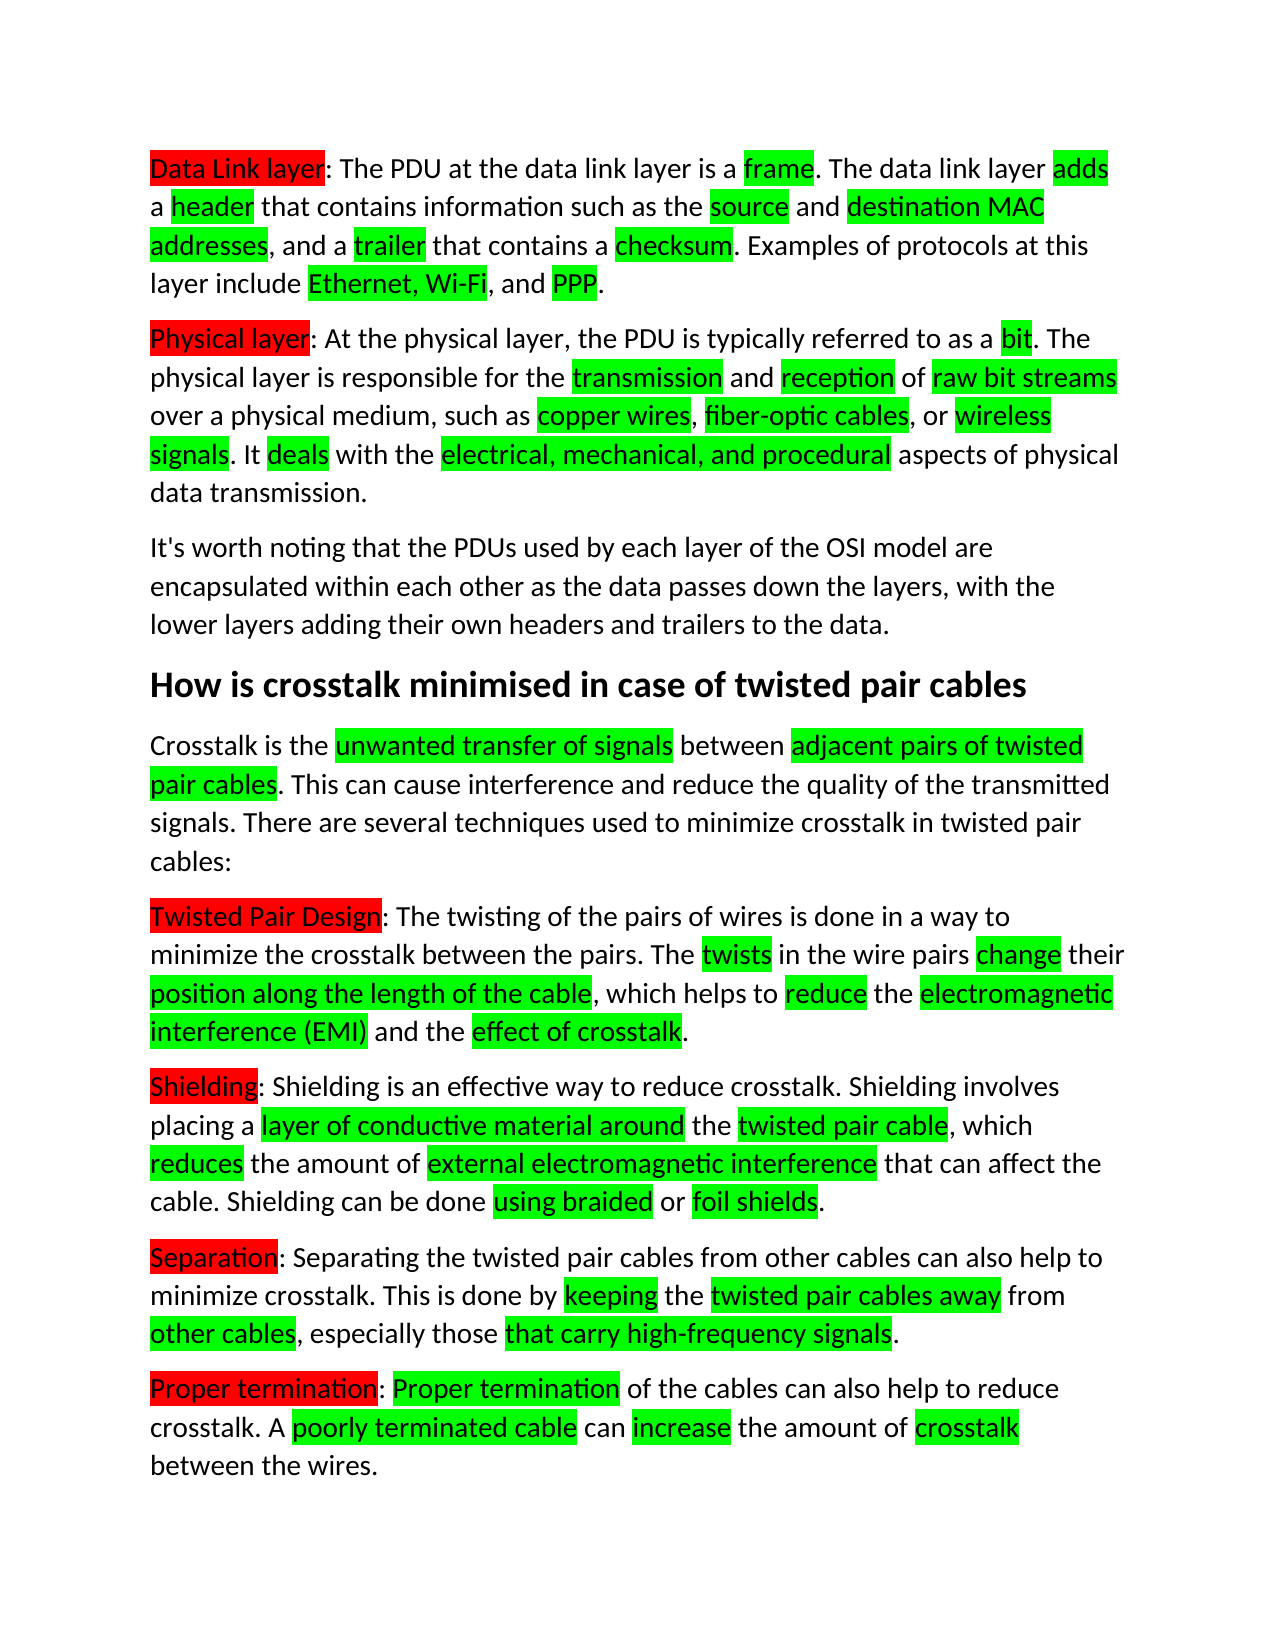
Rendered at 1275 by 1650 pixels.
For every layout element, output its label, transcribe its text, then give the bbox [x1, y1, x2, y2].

text Separation: Separating the twisted pair cables from other cables can also help to minimize crosstalk. This is done by keeping the twisted pair cables away from other cables, especially those that carry high-frequency signals. [150, 1239, 1125, 1351]
text Twisted Pair Design: The twisting of the pairs of wires is done in a way to minimize the crosstalk between the pairs. The twists in the wire pairs change their position along the length of the cable, which helps to reduce the electromagnetic interference (EMI) and the effect of crosstalk. [150, 898, 1125, 1049]
text Proper termination: Proper termination of the cables can also help to reduce crosstalk. A poorly terminated cable can increase the amount of crosstalk between the wires. [150, 1371, 1125, 1483]
text Physical layer: At the physical layer, the PDU is typically referred to as a bit. The physical layer is responsible for the transmission and reception of raw bit streams over a physical medium, such as copper wires, fiber-optic cables, or wireless signals. It deals with the electrical, mechanical, and procedural aspects of physical data transmission. [150, 320, 1125, 510]
text How is crosstalk minimised in case of twisted pair cables [150, 661, 1125, 707]
text Data Link layer: The PDU at the data link layer is a frame. The data link layer adds a header that contains information such as the source and destination MAC addresses, and a trailer that contains a checksum. Examples of protocols at this layer include Ethernet, Wi-Fi, and PPP. [150, 150, 1125, 301]
text It's worth noting that the PDUs used by each layer of the OSI model are encapsulated within each other as the data passes down the layers, with the lower layers adding their own headers and trailers to the data. [150, 529, 1125, 642]
text Shielding: Shielding is an effective way to reduce crosstalk. Shielding involves placing a layer of conductive material around the twisted pair cable, which reduces the amount of external electromagnetic interference that can affect the cable. Shielding can be done using braided or foil shields. [150, 1068, 1125, 1219]
text Crosstalk is the unwanted transfer of signals between adjacent pairs of twisted pair cables. This can cause interference and reduce the quality of the transmitted signals. There are several techniques used to minimize crosstalk in twisted pair cables: [150, 727, 1125, 878]
